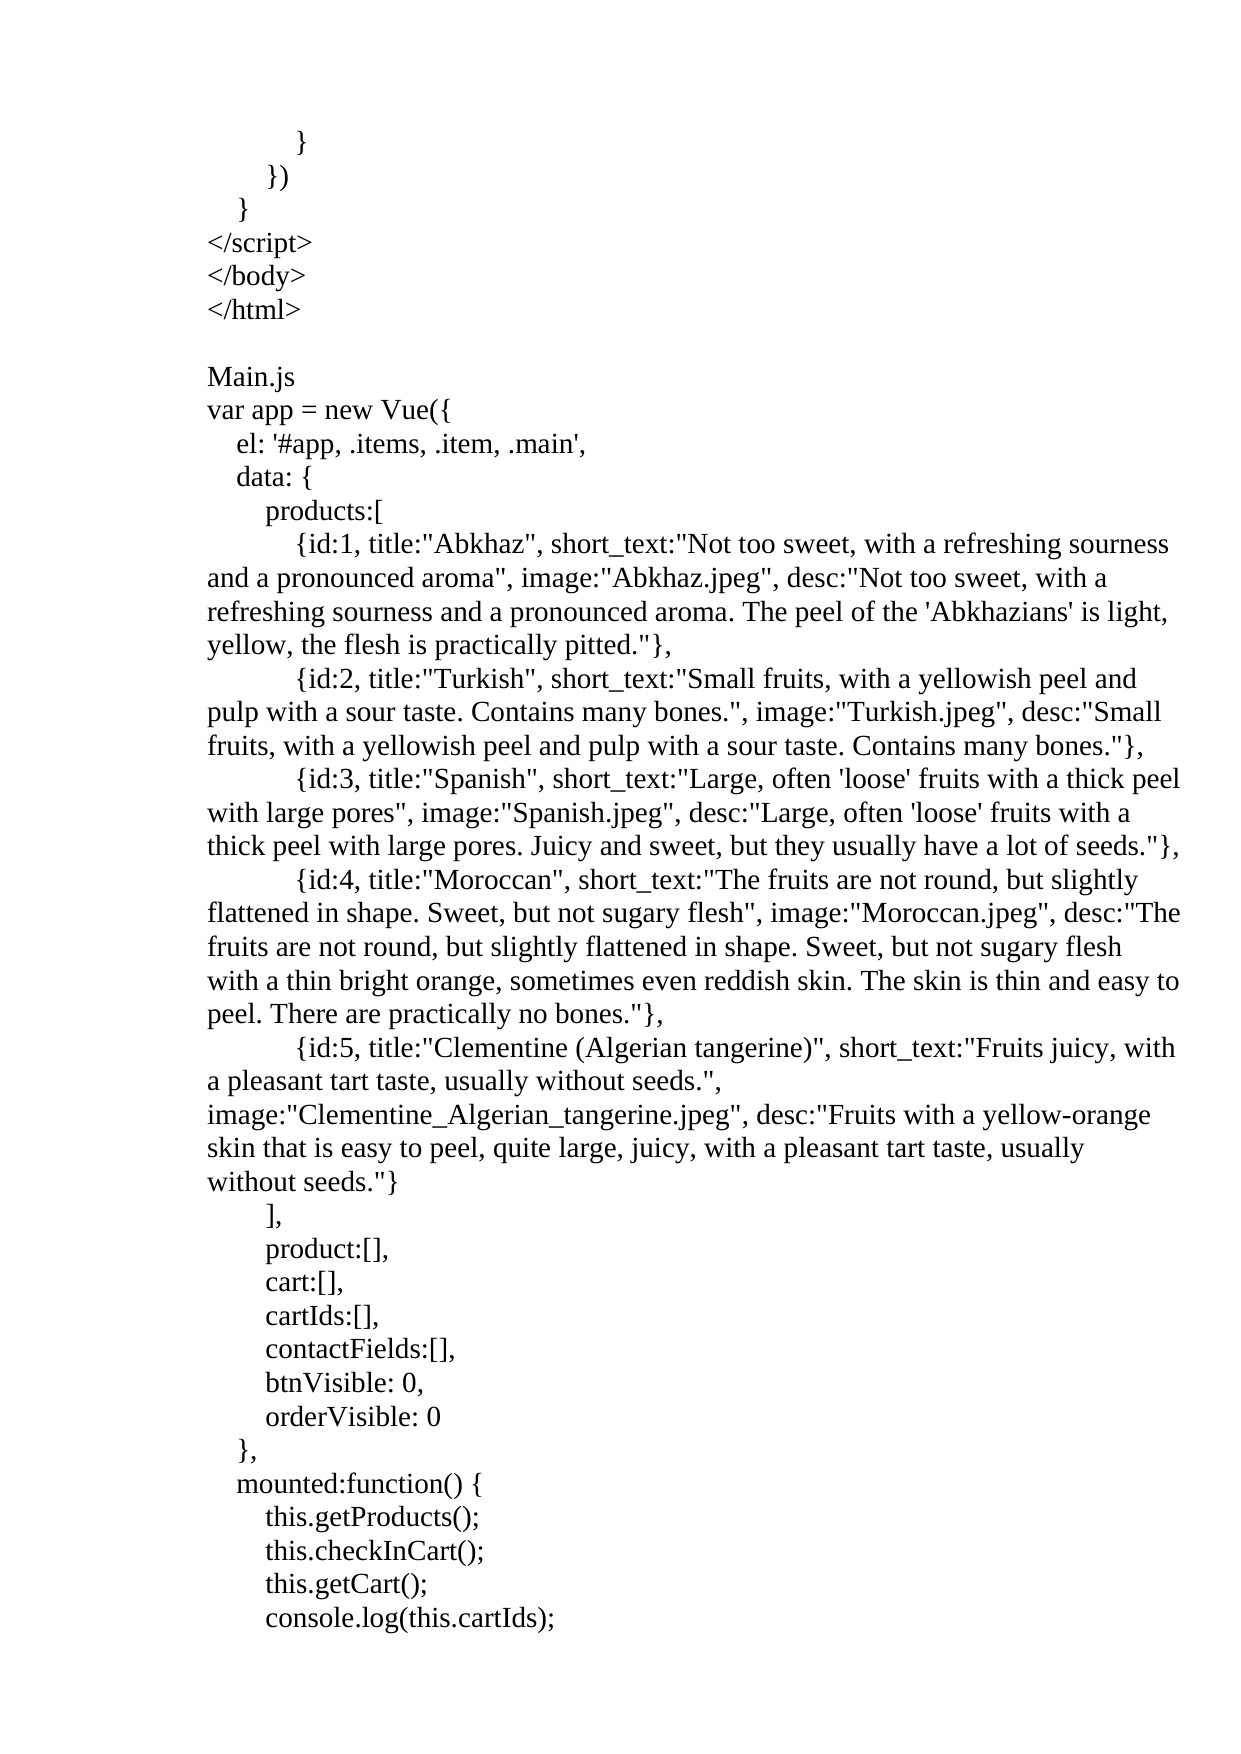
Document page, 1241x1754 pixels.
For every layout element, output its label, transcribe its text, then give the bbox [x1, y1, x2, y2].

text product:[], [207, 1231, 1181, 1264]
text {id:5, title:"Clementine (Algerian tangerine)", short_text:"Fruits juicy, with a pleasant tart taste, usually without seeds.", image:"Clementine_Algerian_tangerine.jpeg", desc:"Fruits with a yellow-orange skin that is easy to peel, quite large, juicy, with a pleasant tart taste, usually without seeds."} [207, 1030, 1181, 1197]
text contactFields:[], [207, 1332, 1181, 1365]
text {id:3, title:"Spanish", short_text:"Large, often 'loose' fruits with a thick peel with large pores", image:"Spanish.jpeg", desc:"Large, often 'loose' fruits with a thick peel with large pores. Juicy and sweet, but they usually have a lot of seeds."}, [207, 761, 1181, 862]
text {id:2, title:"Turkish", short_text:"Small fruits, with a yellowish peel and pulp with a sour taste. Contains many bones.", image:"Turkish.jpeg", desc:"Small fruits, with a yellowish peel and pulp with a sour taste. Contains many bones."}, [207, 661, 1181, 761]
text {id:1, title:"Abkhaz", short_text:"Not too sweet, with a refreshing sourness and a pronounced aroma", image:"Abkhaz.jpeg", desc:"Not too sweet, with a refreshing sourness and a pronounced aroma. The peel of the 'Abkhazians' is light, yellow, the flesh is practically pitted."}, [207, 527, 1181, 661]
text } [207, 191, 1181, 225]
text </html> [207, 292, 1181, 325]
text el: '#app, .items, .item, .main', [207, 426, 1181, 459]
text </body> [207, 258, 1181, 292]
text ], [207, 1197, 1181, 1231]
text Main.js [207, 359, 1181, 392]
text } [207, 124, 1181, 158]
text </script> [207, 225, 1181, 258]
text btnVisible: 0, [207, 1365, 1181, 1399]
text cart:[], [207, 1264, 1181, 1298]
text data: { [207, 459, 1181, 493]
text }) [207, 158, 1181, 191]
text this.checkInCart(); [207, 1533, 1181, 1566]
text mounted:function() { [207, 1466, 1181, 1499]
text console.log(this.cartIds); [207, 1600, 1181, 1633]
text var app = new Vue({ [207, 392, 1181, 426]
text orderVisible: 0 [207, 1399, 1181, 1432]
text cartIds:[], [207, 1298, 1181, 1332]
text }, [207, 1432, 1181, 1466]
text this.getCart(); [207, 1566, 1181, 1600]
text {id:4, title:"Moroccan", short_text:"The fruits are not round, but slightly flattened in shape. Sweet, but not sugary flesh", image:"Moroccan.jpeg", desc:"The fruits are not round, but slightly flattened in shape. Sweet, but not sugary flesh with a thin bright orange, sometimes even reddish skin. The skin is thin and easy to peel. There are practically no bones."}, [207, 862, 1181, 1030]
text this.getProducts(); [207, 1499, 1181, 1533]
text products:[ [207, 493, 1181, 527]
